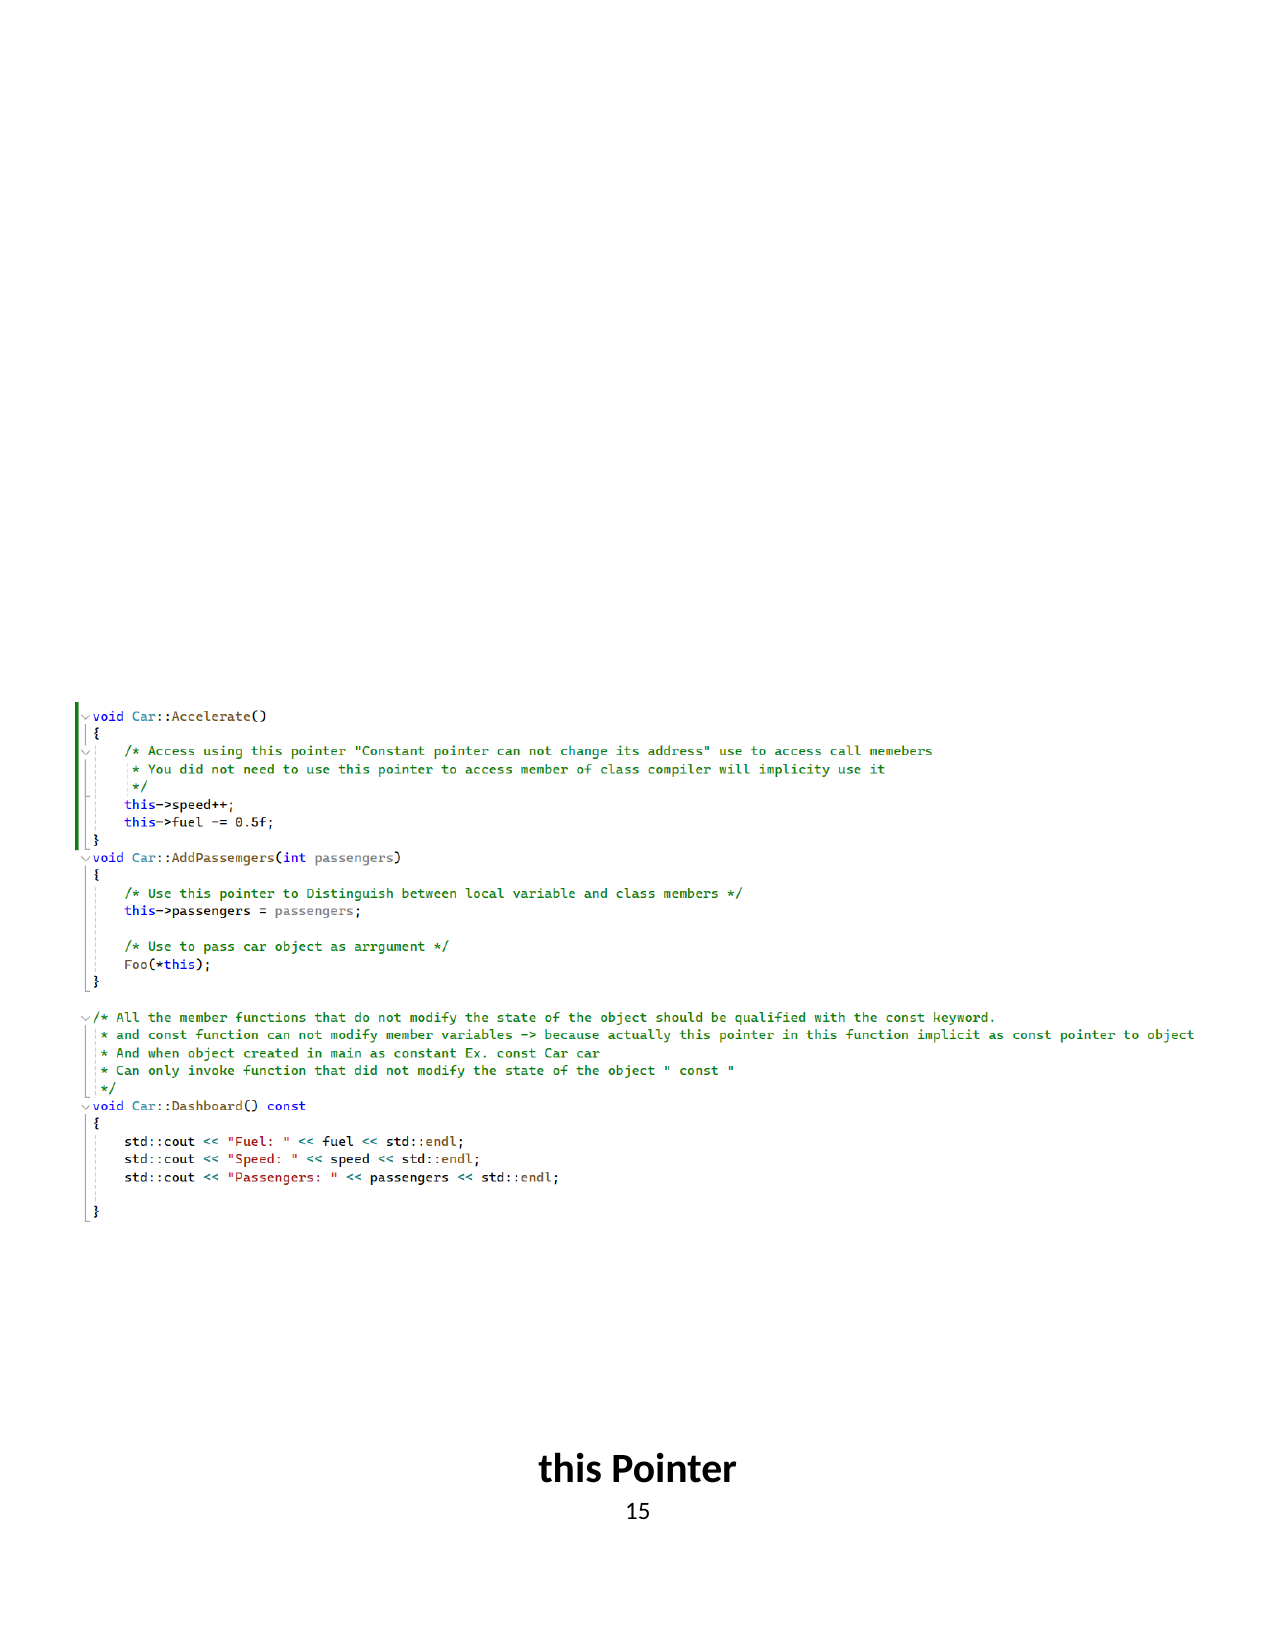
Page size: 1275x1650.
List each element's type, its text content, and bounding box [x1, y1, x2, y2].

subtitle this Pointer [75, 1442, 1200, 1493]
picture [75, 702, 1200, 1225]
